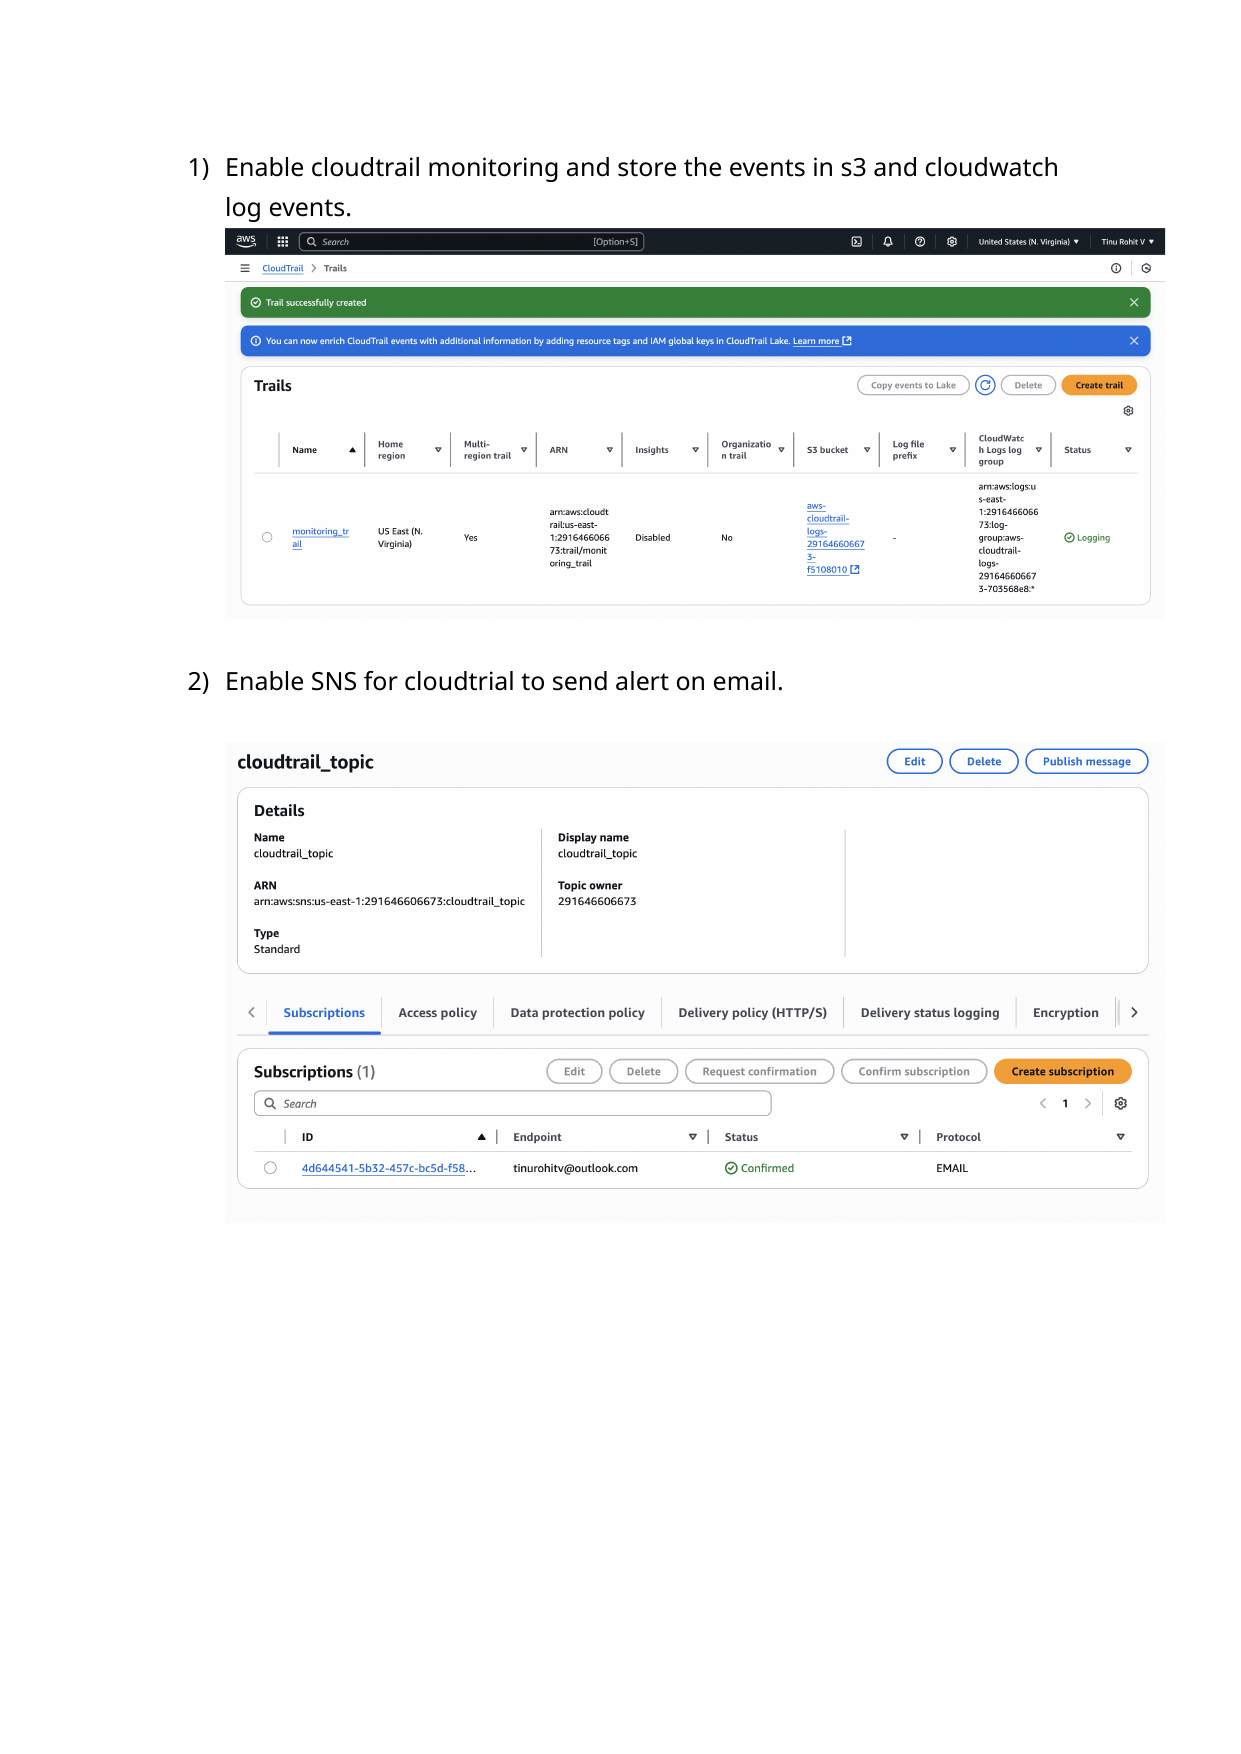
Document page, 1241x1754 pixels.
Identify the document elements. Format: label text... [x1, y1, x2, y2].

list Enable cloudtrail monitoring and store the events in s3 and cloudwatch log events. [187, 150, 1090, 223]
picture [225, 228, 1166, 620]
picture [225, 742, 1166, 1223]
list Enable SNS for cloudtrial to send alert on email. [187, 664, 1090, 698]
